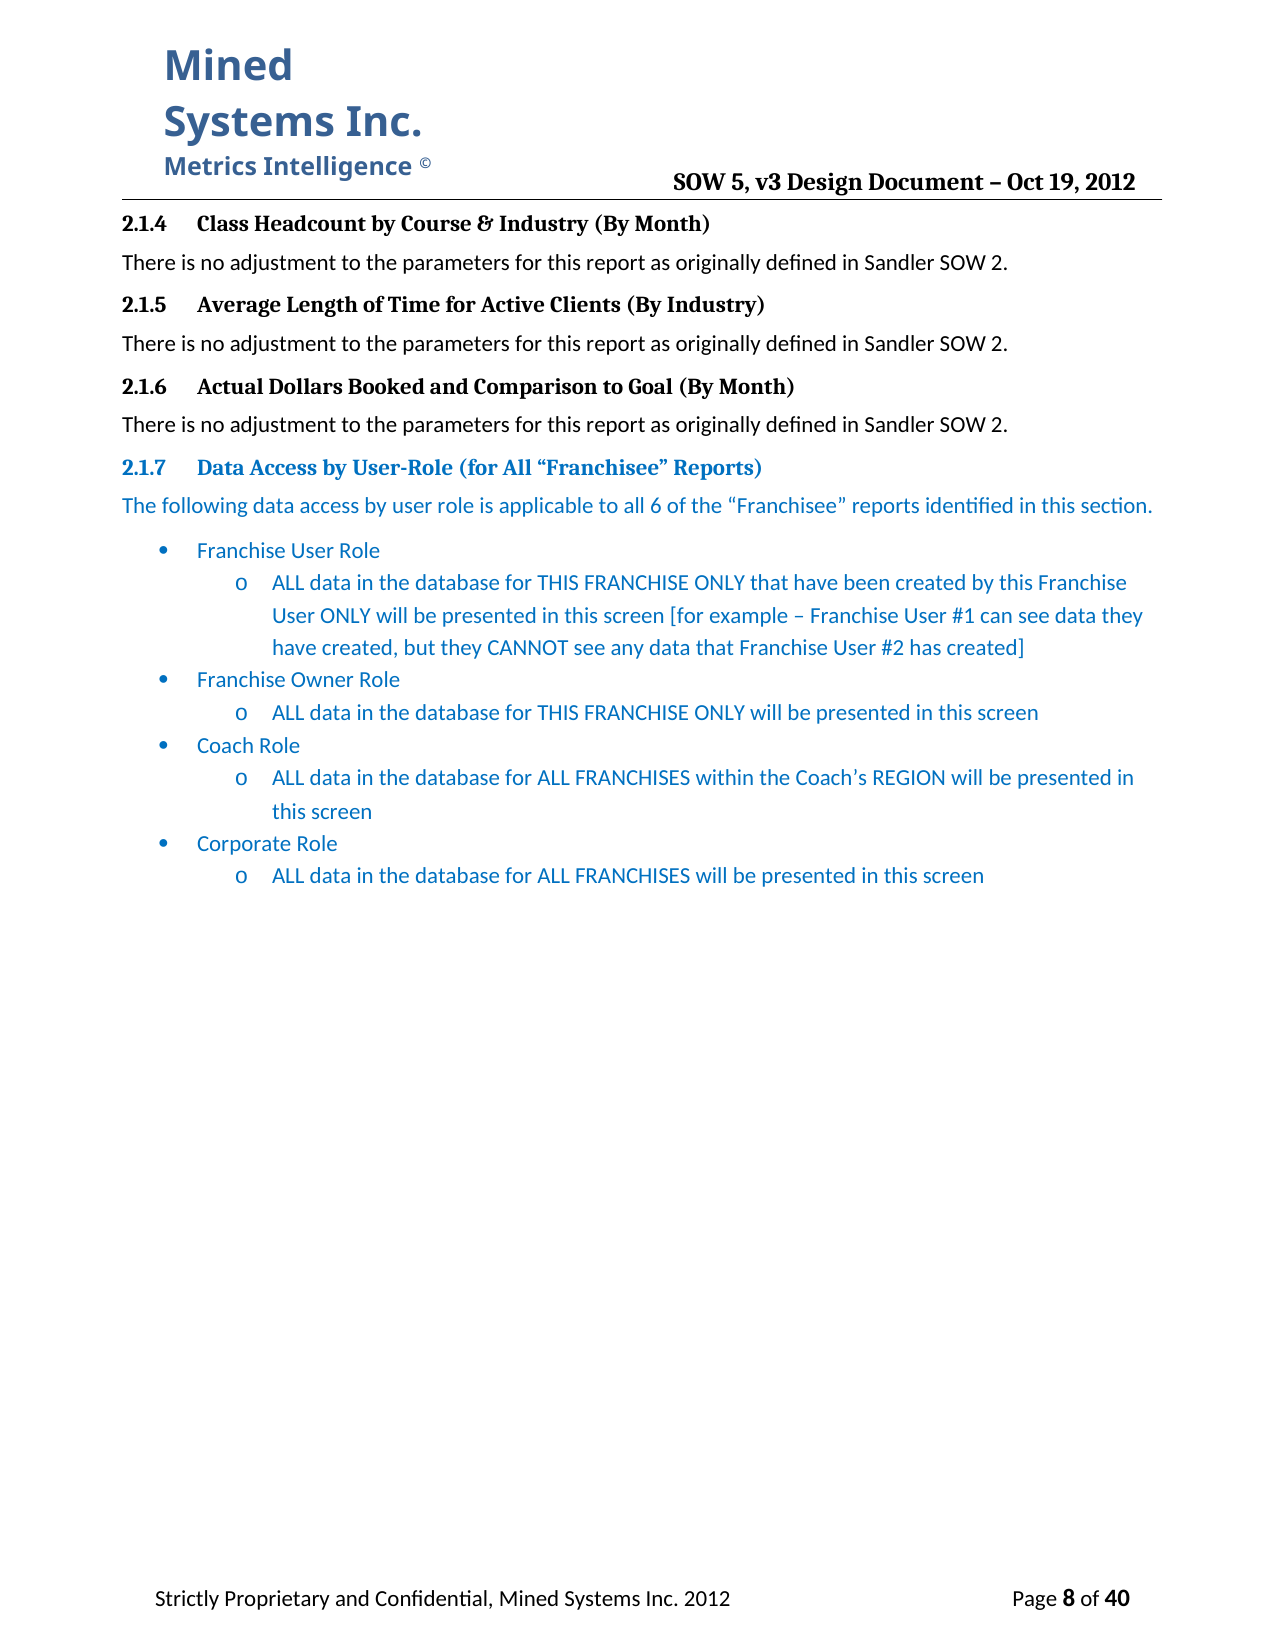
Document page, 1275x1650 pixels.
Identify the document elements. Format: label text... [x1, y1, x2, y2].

list ALL data in the database for ALL FRANCHISES within the Coach’s REGION will be presented in this screen [234, 763, 1162, 825]
list ALL data in the database for ALL FRANCHISES will be presented in this screen [234, 861, 1162, 890]
subtitle Class Headcount by Course & Industry (By Month) [122, 211, 1162, 237]
text There is no adjustment to the parameters for this report as originally defined in Sandler SOW 2. [122, 329, 1162, 357]
list Franchise Owner Role [159, 666, 1162, 694]
list ALL data in the database for THIS FRANCHISE ONLY will be presented in this screen [234, 698, 1162, 727]
list Corporate Role [159, 829, 1162, 857]
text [122, 248, 1162, 276]
subtitle Actual Dollars Booked and Comparison to Goal (By Month) [122, 373, 1162, 400]
text There is no adjustment to the parameters for this report as originally defined in Sandler SOW 2. [122, 410, 1162, 438]
list ALL data in the database for THIS FRANCHISE ONLY that have been created by this Franchise User ONLY will be presented in this screen [for example – Franchise User #1 can see data they have created, but they CANNOT see any data that Franchise User #2 has created] [234, 568, 1162, 661]
list Franchise User Role [159, 536, 1162, 564]
list Coach Role [159, 731, 1162, 759]
subtitle Data Access by User-Role (for All “Franchisee” Reports) [122, 454, 1162, 481]
text The following data access by user role is applicable to all 6 of the “Franchisee” reports identified in this section. [122, 491, 1162, 519]
subtitle Average Length of Time for Active Clients (By Industry) [122, 292, 1162, 319]
